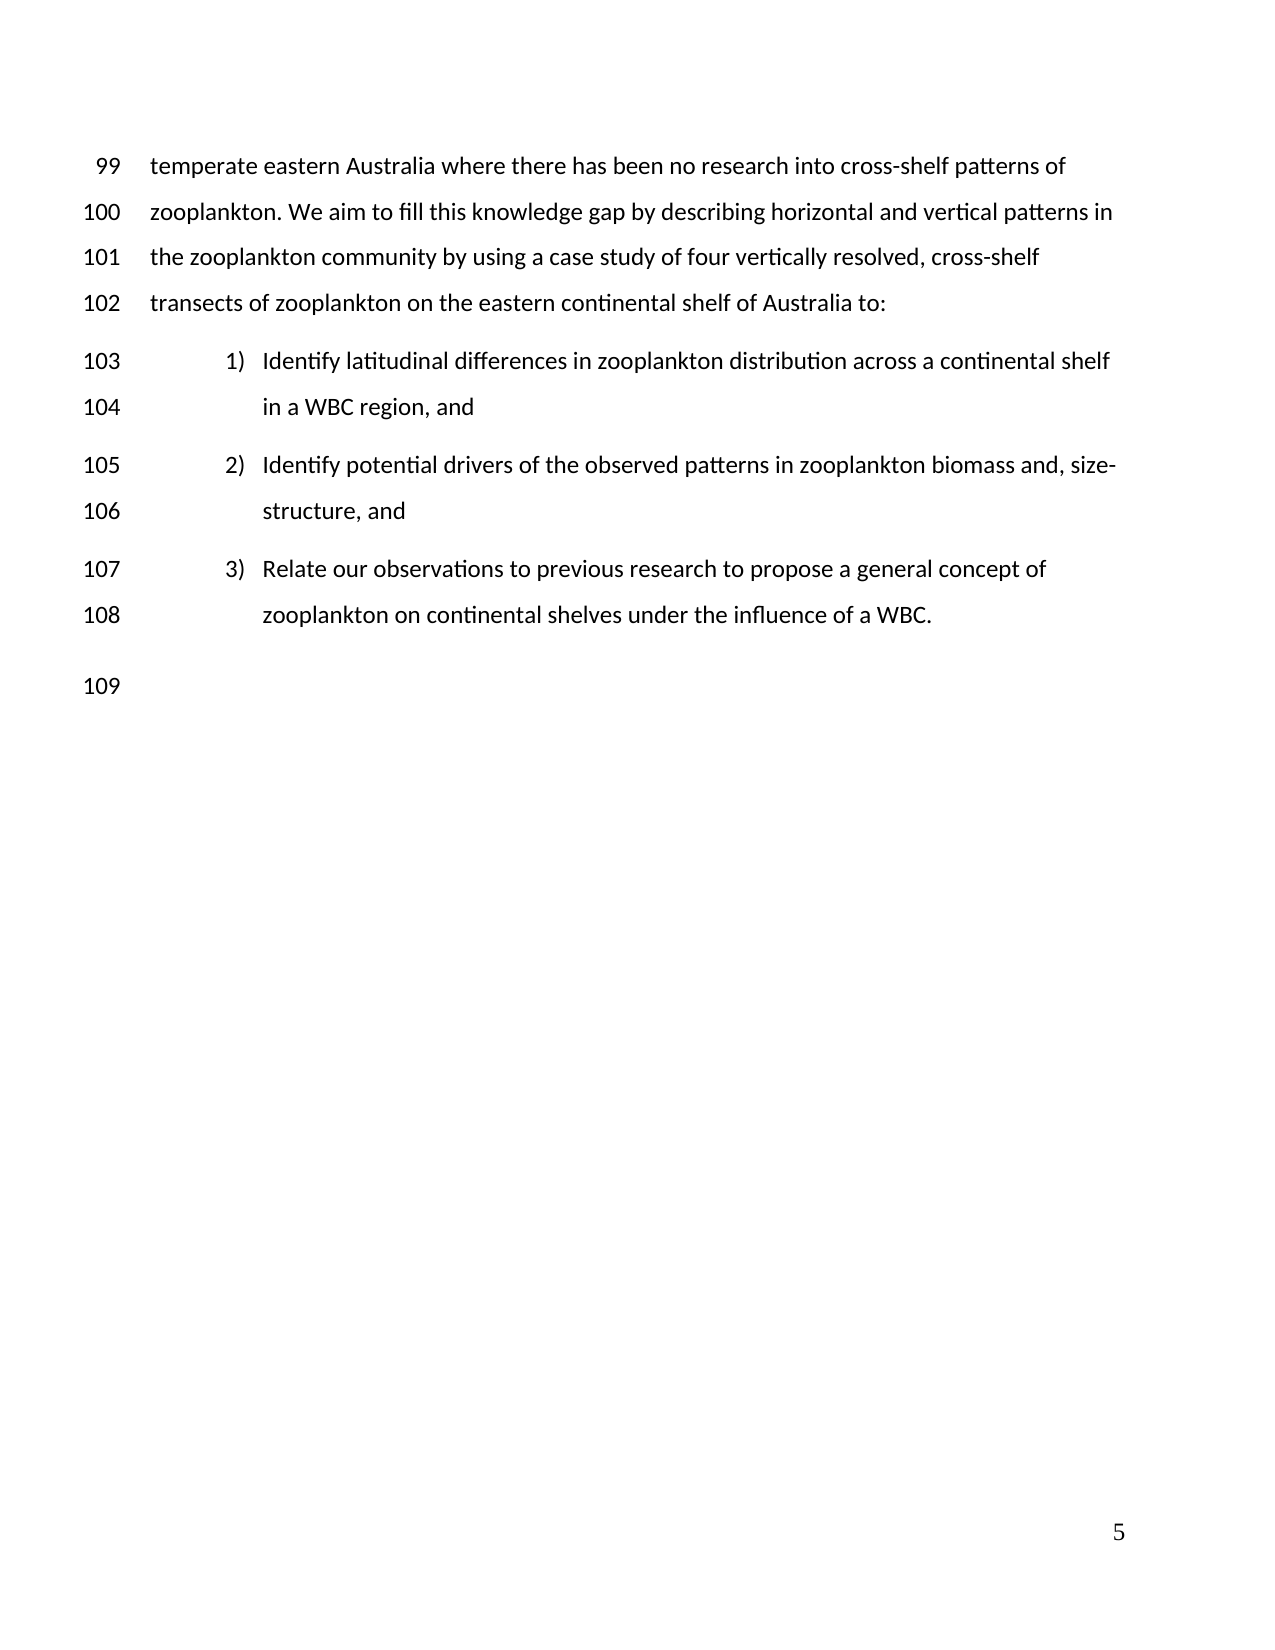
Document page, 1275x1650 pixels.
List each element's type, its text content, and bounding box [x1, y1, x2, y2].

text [150, 150, 1125, 318]
list Identify potential drivers of the observed patterns in zooplankton biomass and, size-structure, and [225, 449, 1125, 526]
list Relate our observations to previous research to propose a general concept of zooplankton on continental shelves under the influence of a WBC. [225, 553, 1125, 629]
list Identify latitudinal differences in zooplankton distribution across a continental shelf in a WBC region, and [225, 345, 1125, 422]
